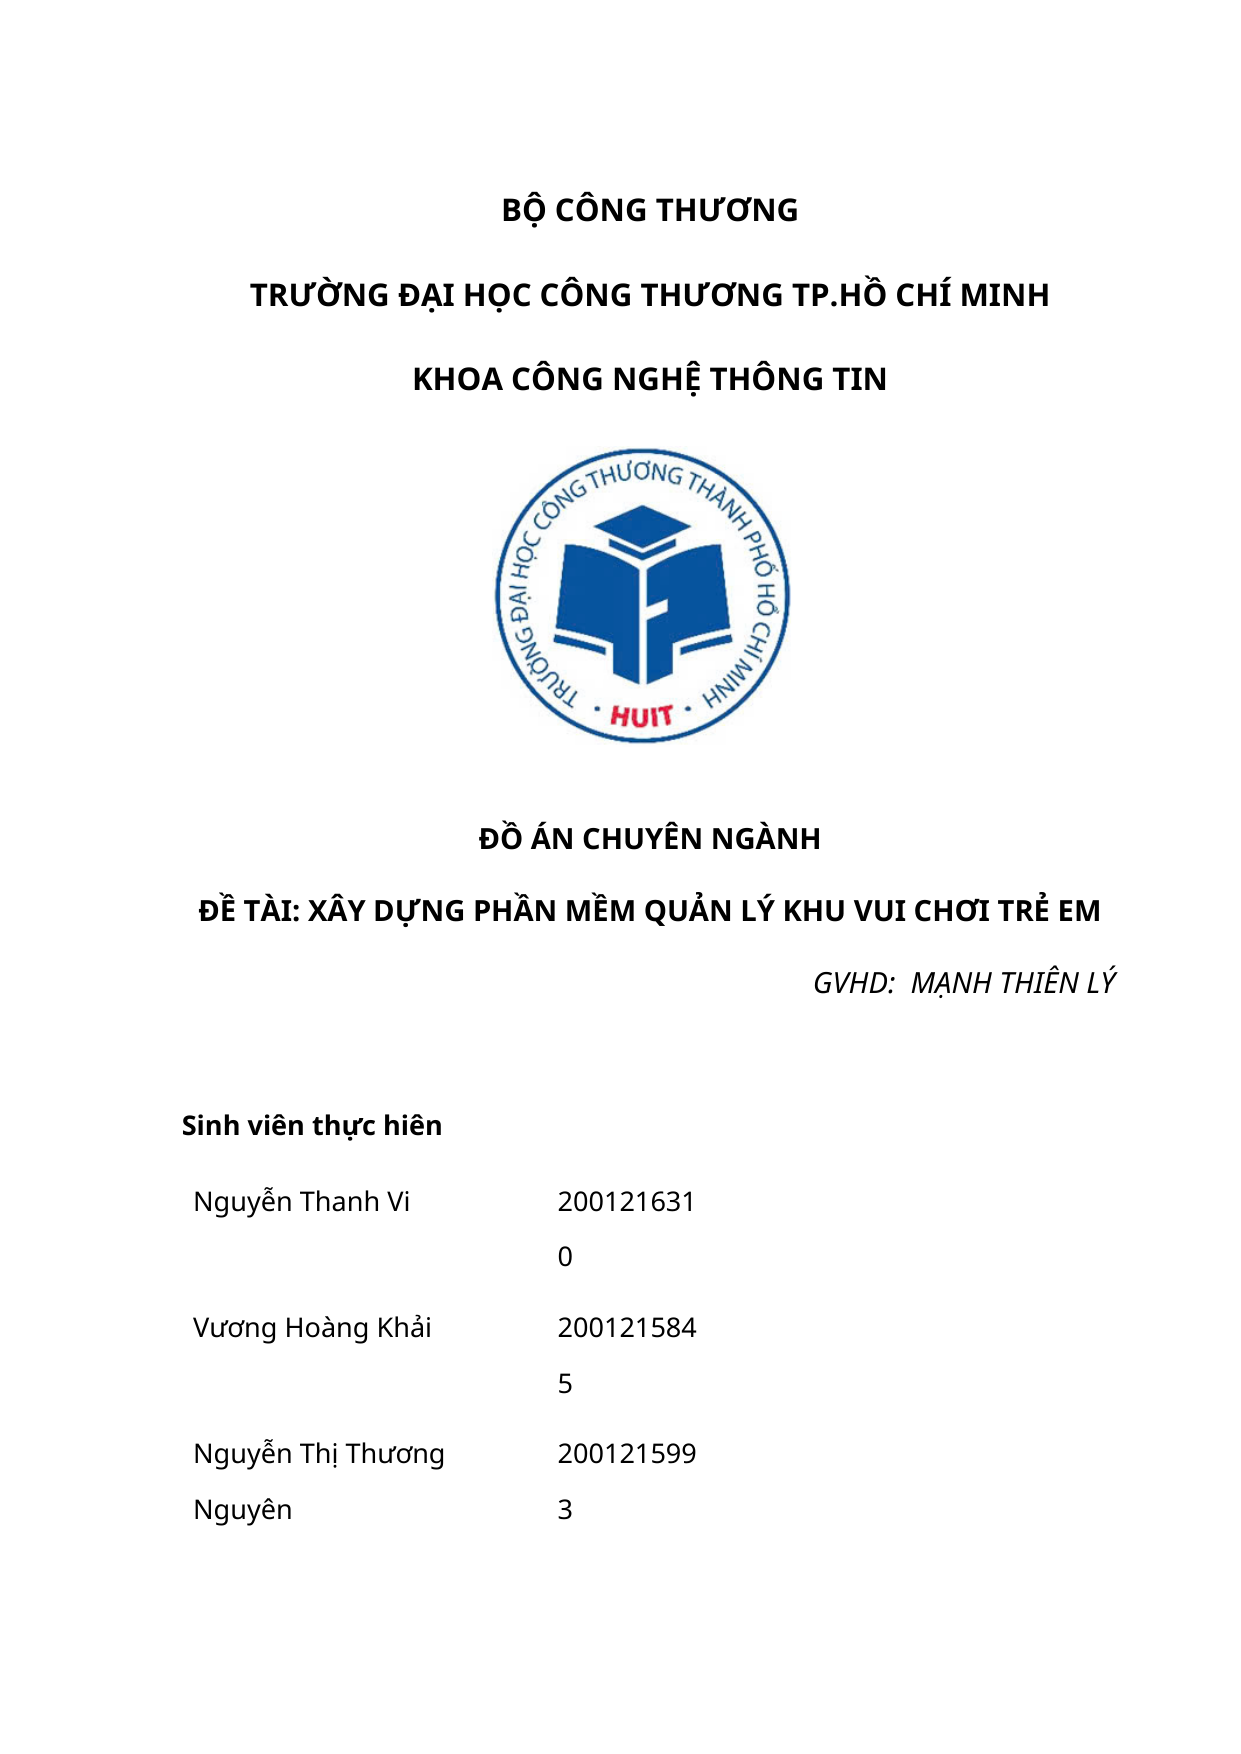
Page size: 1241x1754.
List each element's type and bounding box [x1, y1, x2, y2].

table_header [170, 177, 1138, 1561]
picture [492, 446, 793, 747]
